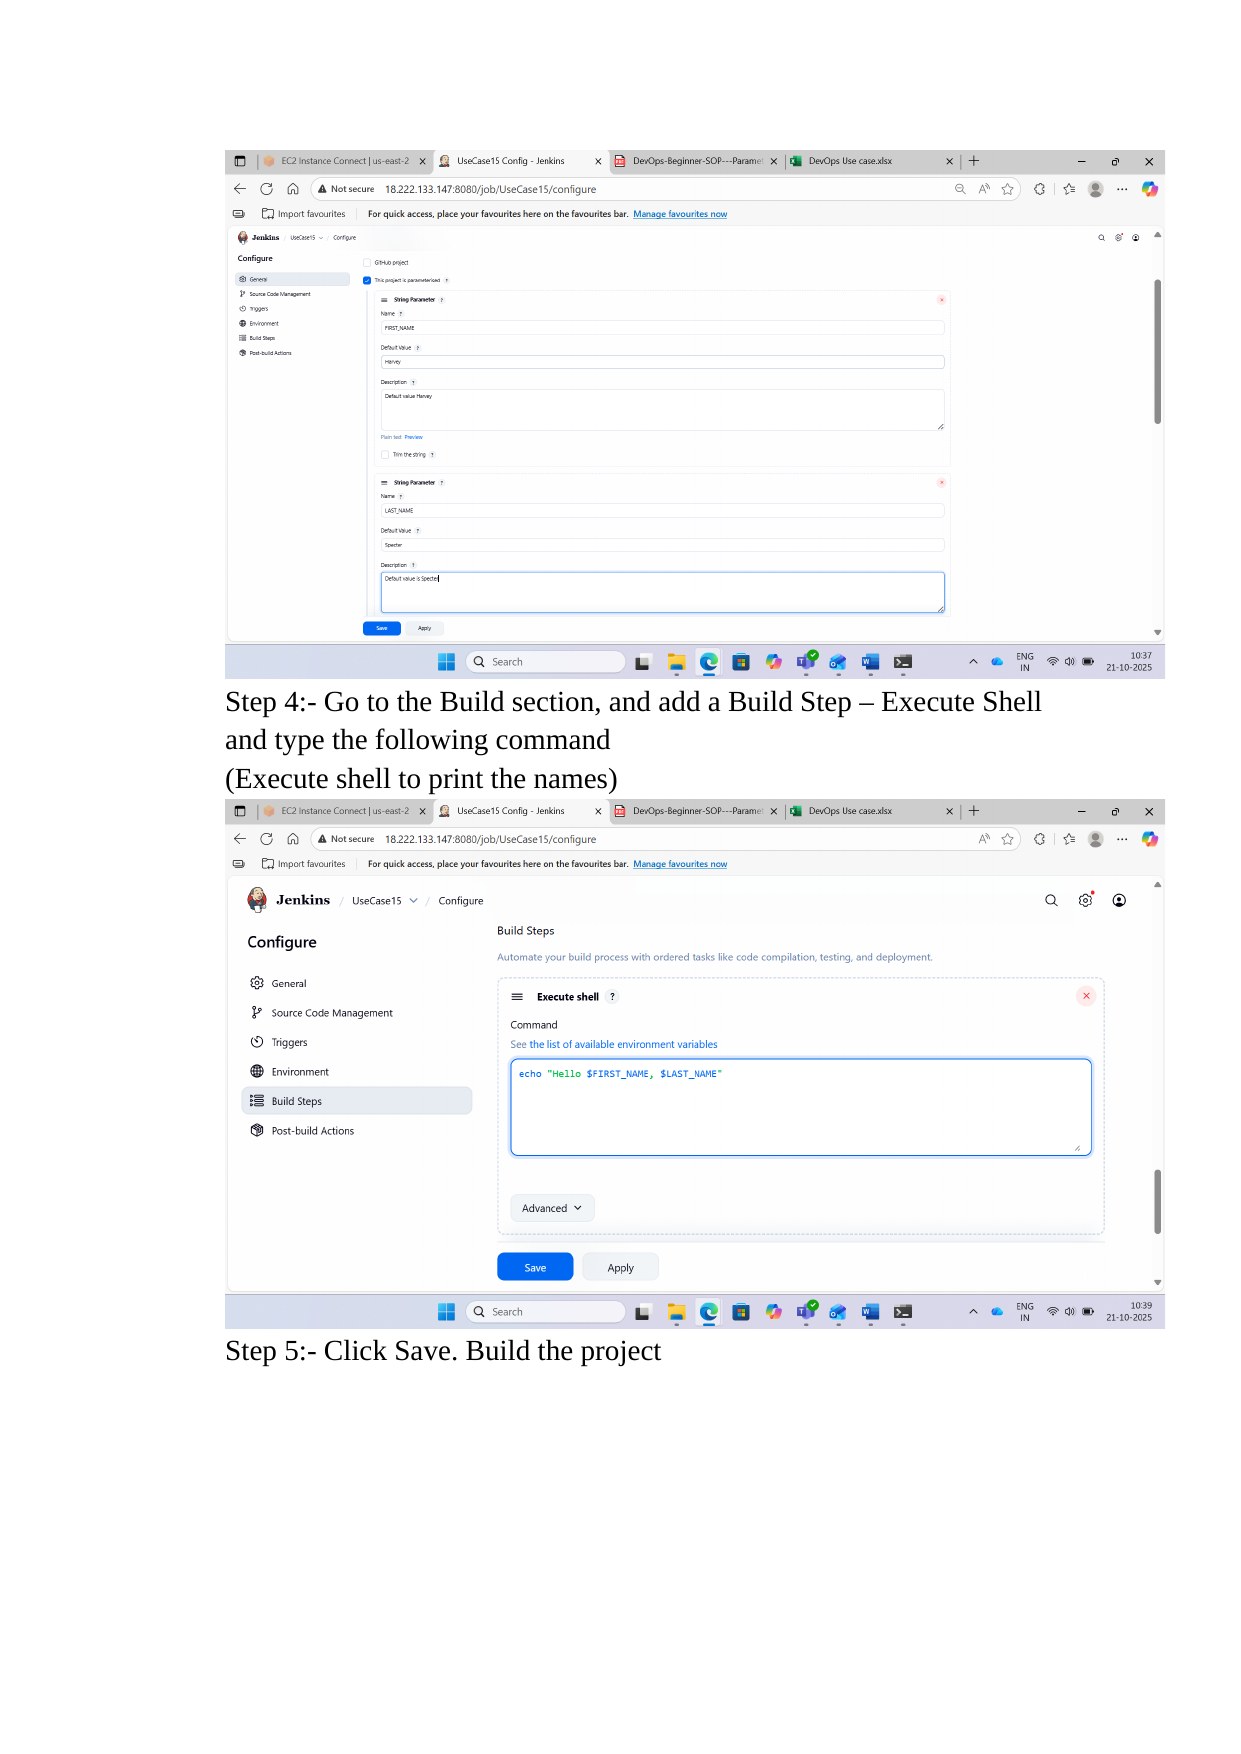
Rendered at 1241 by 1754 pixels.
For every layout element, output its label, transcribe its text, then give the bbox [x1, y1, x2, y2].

list (Execute shell to print the names) [225, 761, 1090, 794]
list Step 5:- Click Save. Build the project [225, 1333, 1090, 1367]
picture [225, 799, 1166, 1329]
list Step 4:- Go to the Build section, and add a Build Step – Execute Shell and type the following command [225, 684, 1090, 756]
picture [225, 150, 1166, 679]
